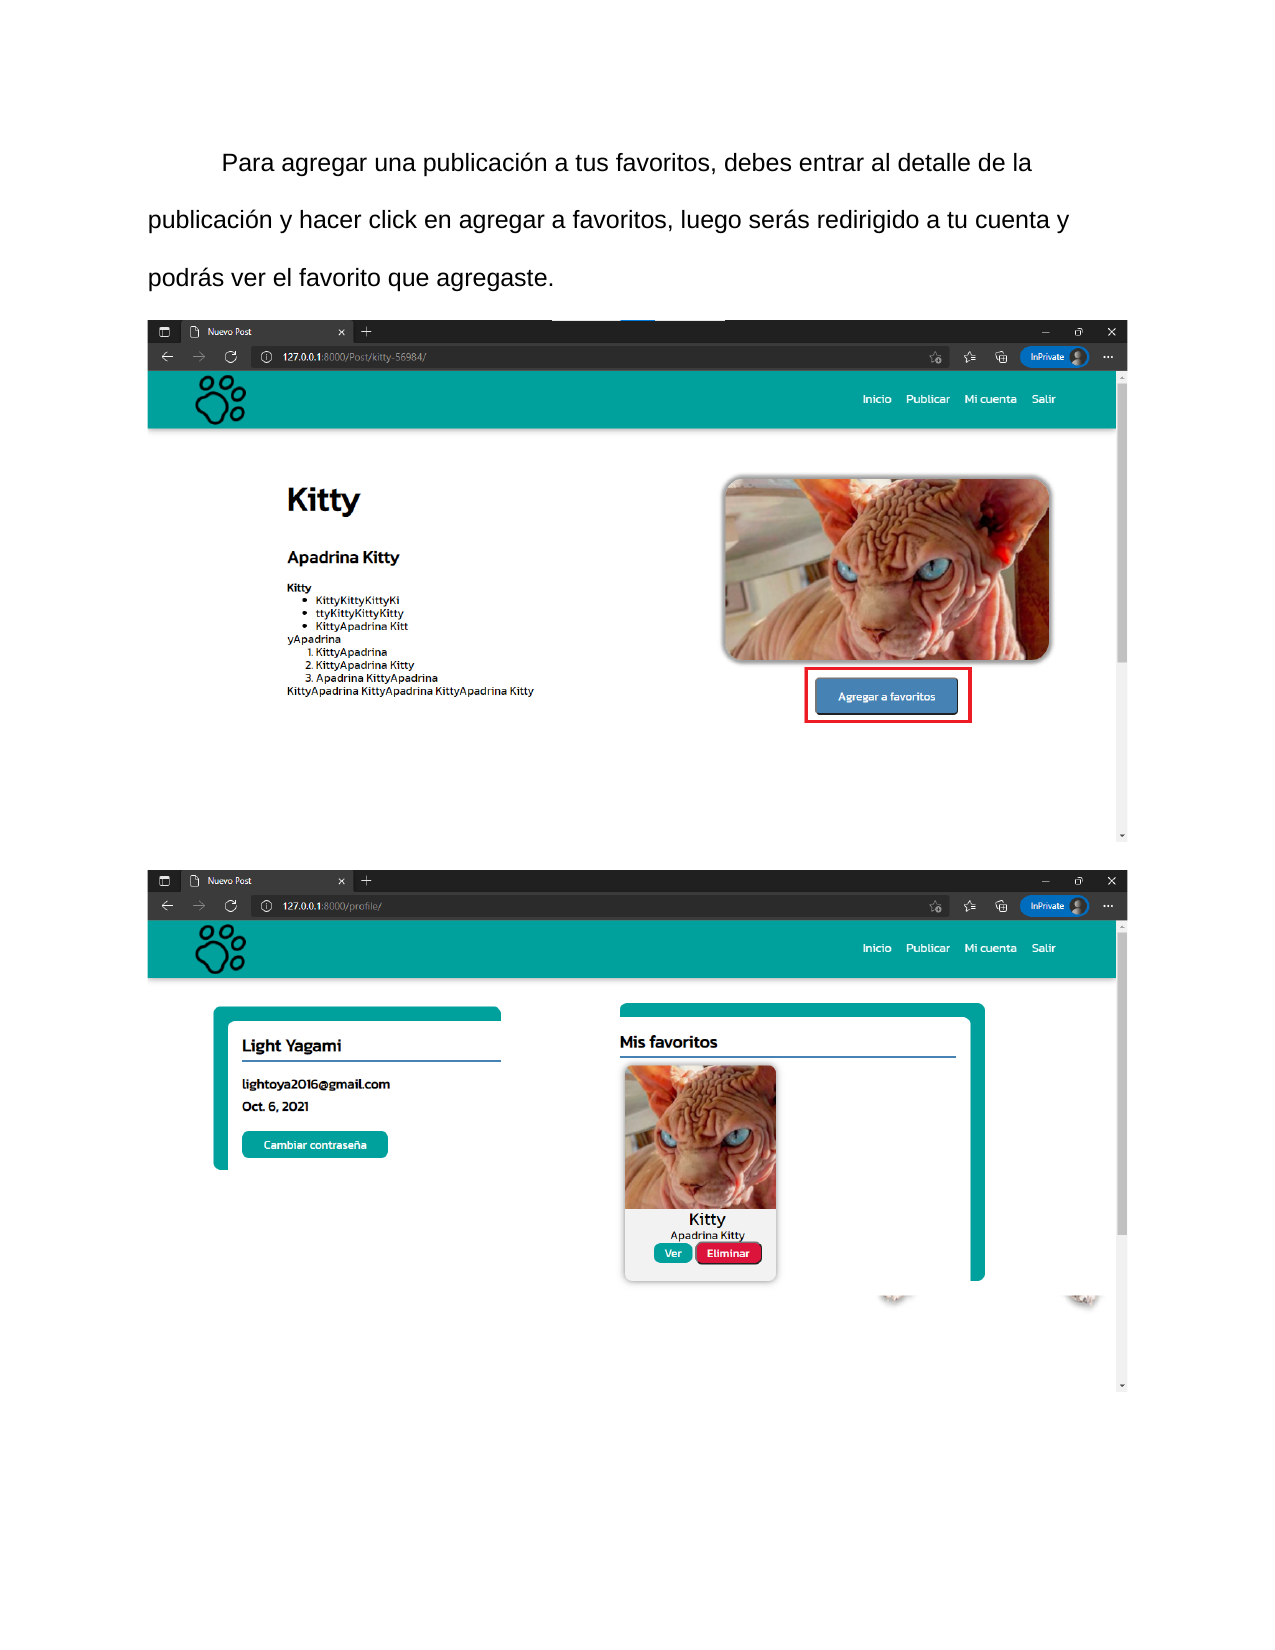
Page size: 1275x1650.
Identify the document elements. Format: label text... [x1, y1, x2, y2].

text Para agregar una publicación a tus favoritos, debes entrar al detalle de la publicación y hacer click en agregar a favoritos, luego serás redirigido a tu cuenta y podrás ver el favorito que agregaste. [148, 148, 1127, 291]
picture [147, 870, 1128, 1392]
picture [147, 320, 1128, 842]
